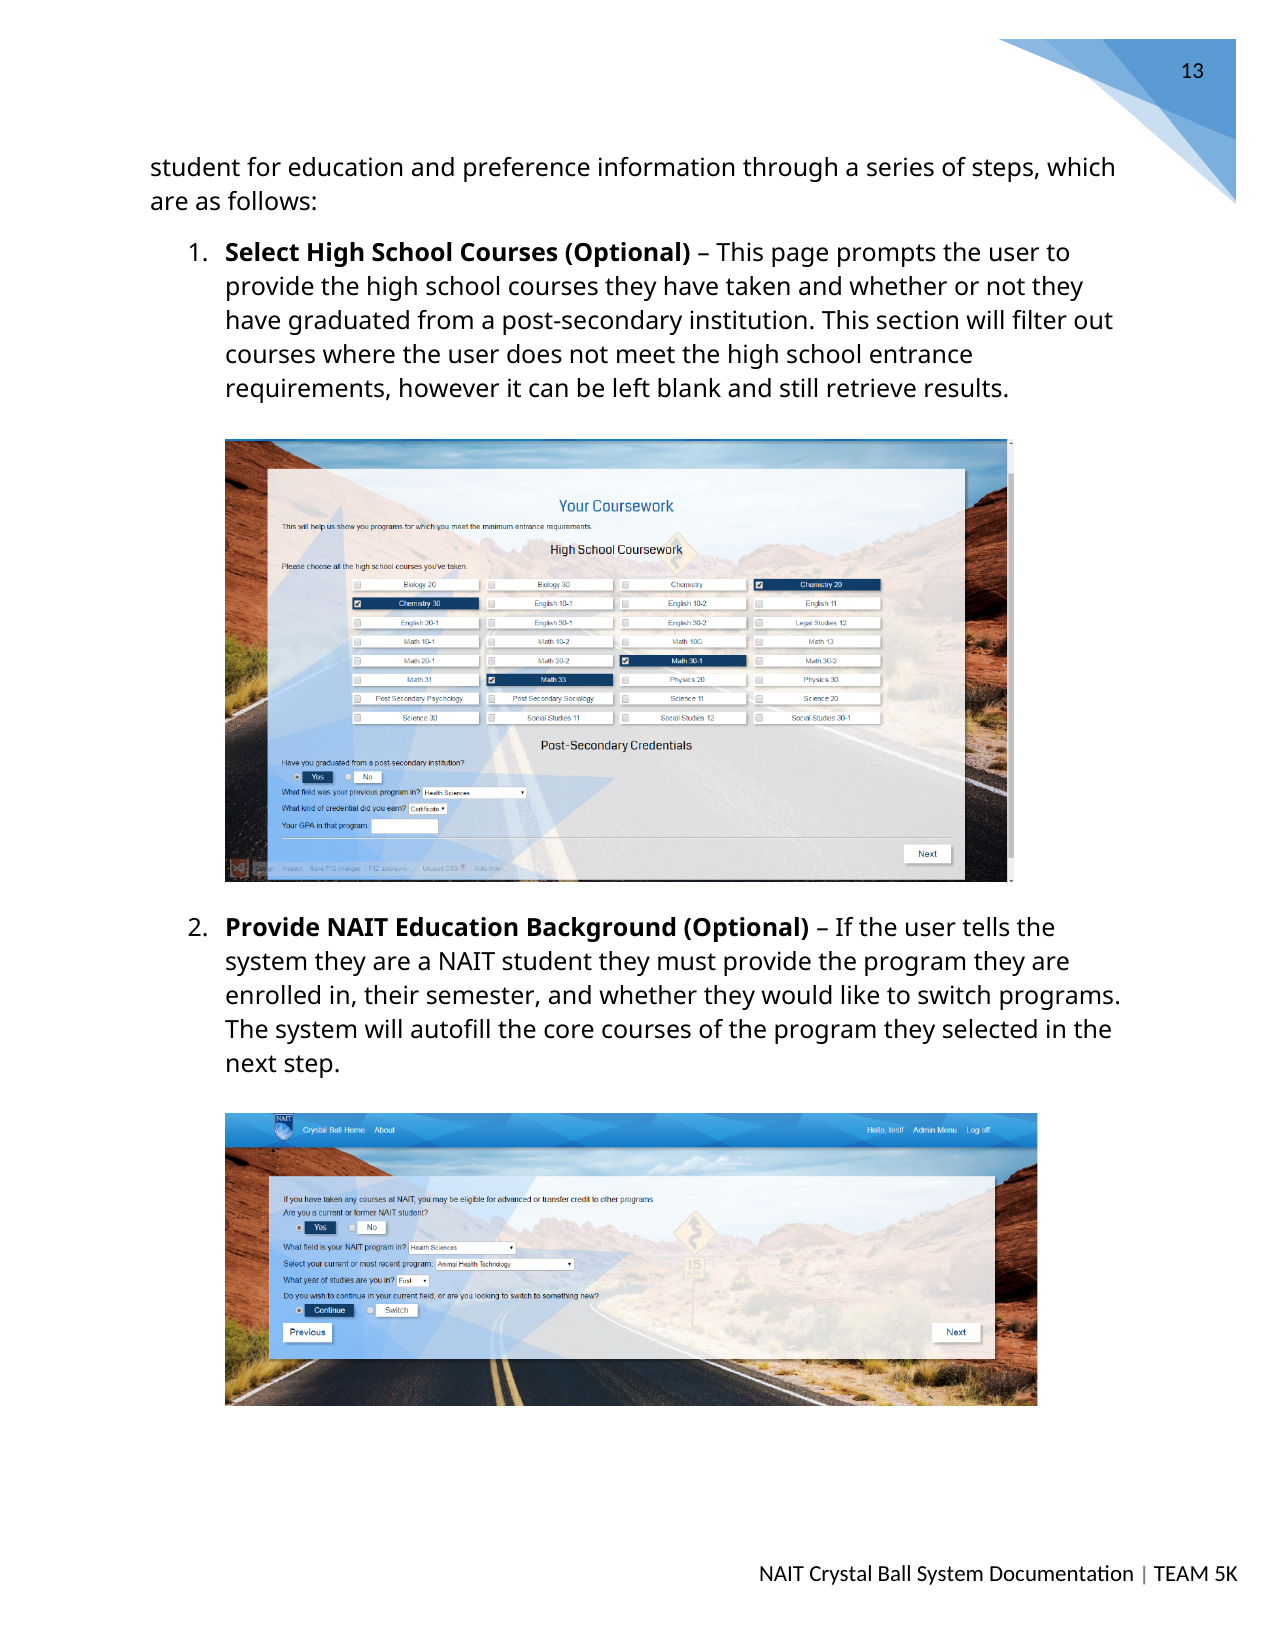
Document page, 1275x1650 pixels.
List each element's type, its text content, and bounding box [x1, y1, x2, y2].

picture [225, 1113, 1038, 1406]
picture [997, 39, 1236, 205]
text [150, 150, 1125, 218]
picture [225, 439, 1014, 882]
